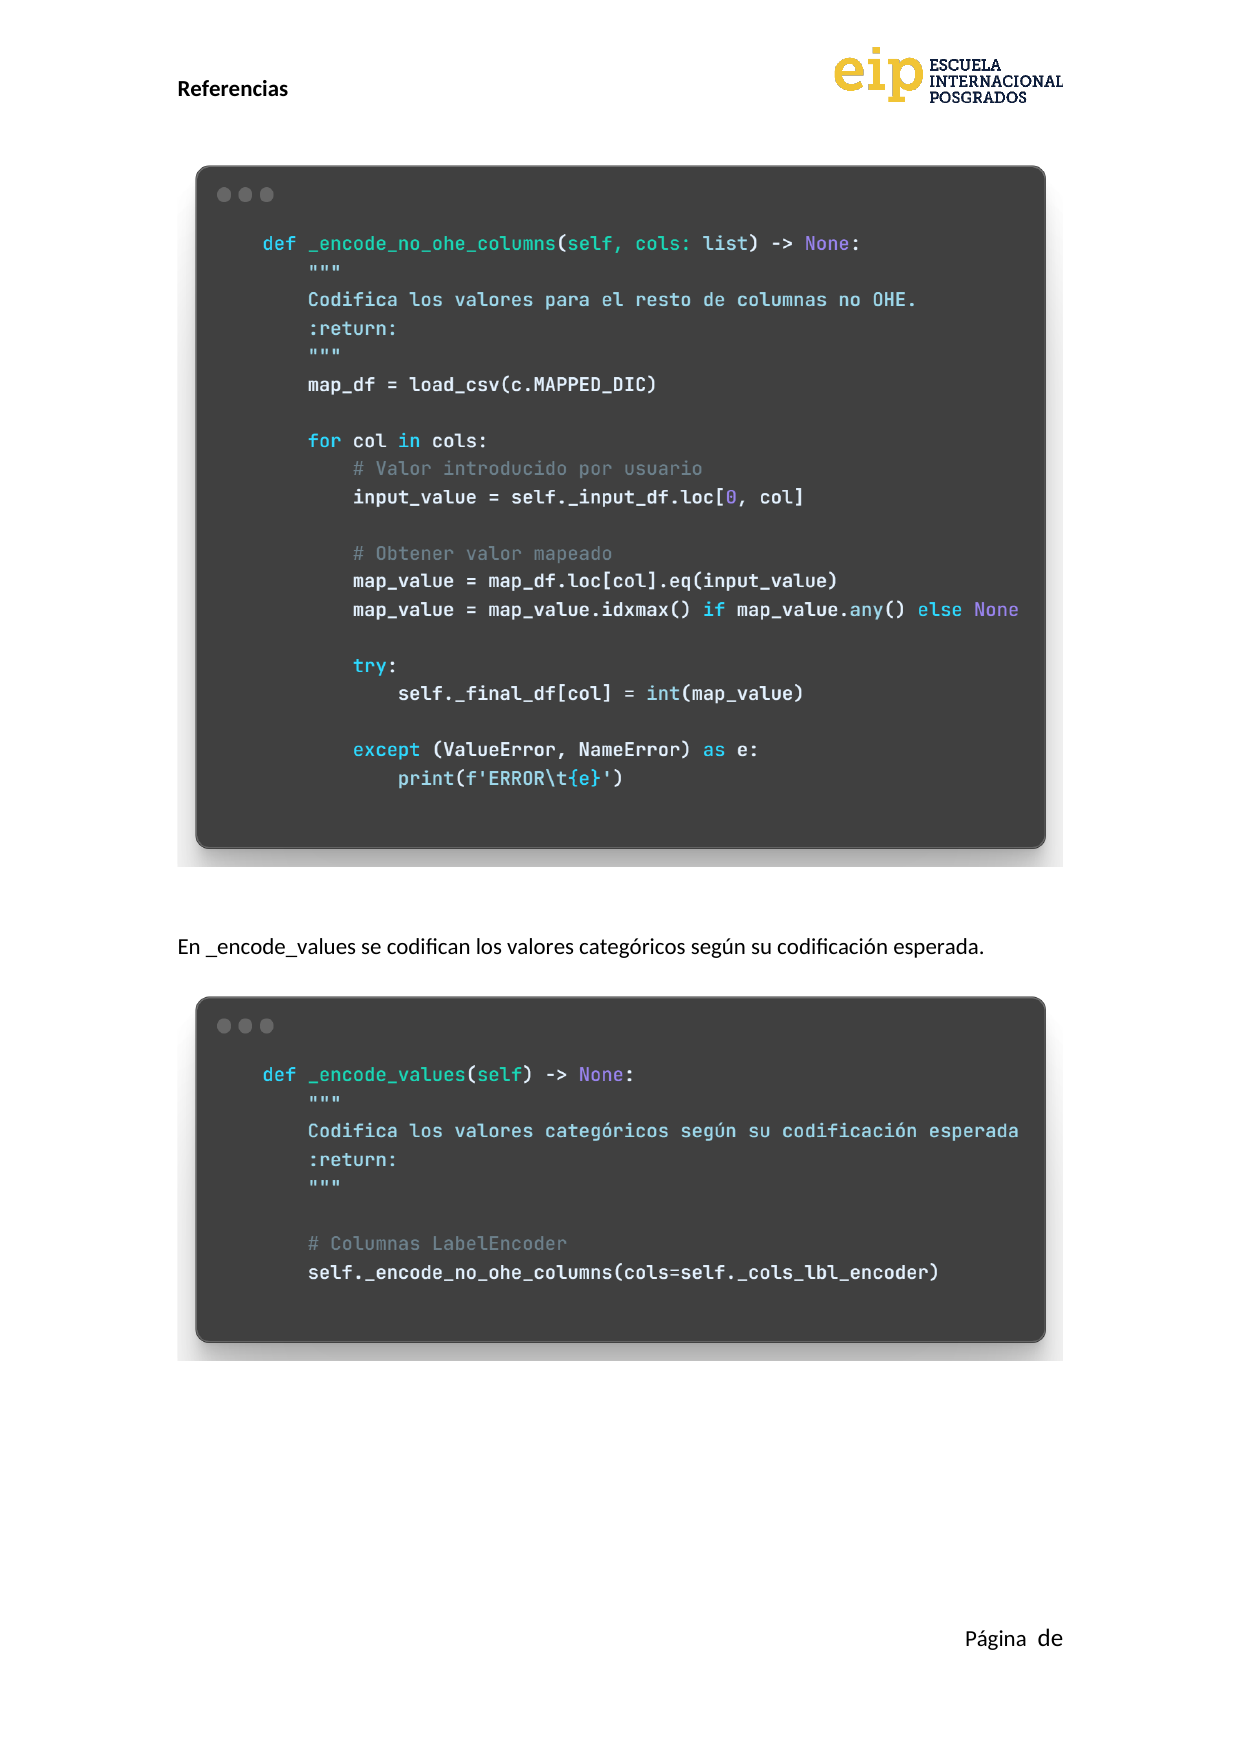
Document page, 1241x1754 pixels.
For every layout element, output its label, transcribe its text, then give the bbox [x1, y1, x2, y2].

picture [177, 147, 1063, 867]
text En _encode_values se codifican los valores categóricos según su codificación esperada. [177, 932, 1063, 960]
picture [834, 47, 1063, 103]
picture [177, 978, 1063, 1361]
